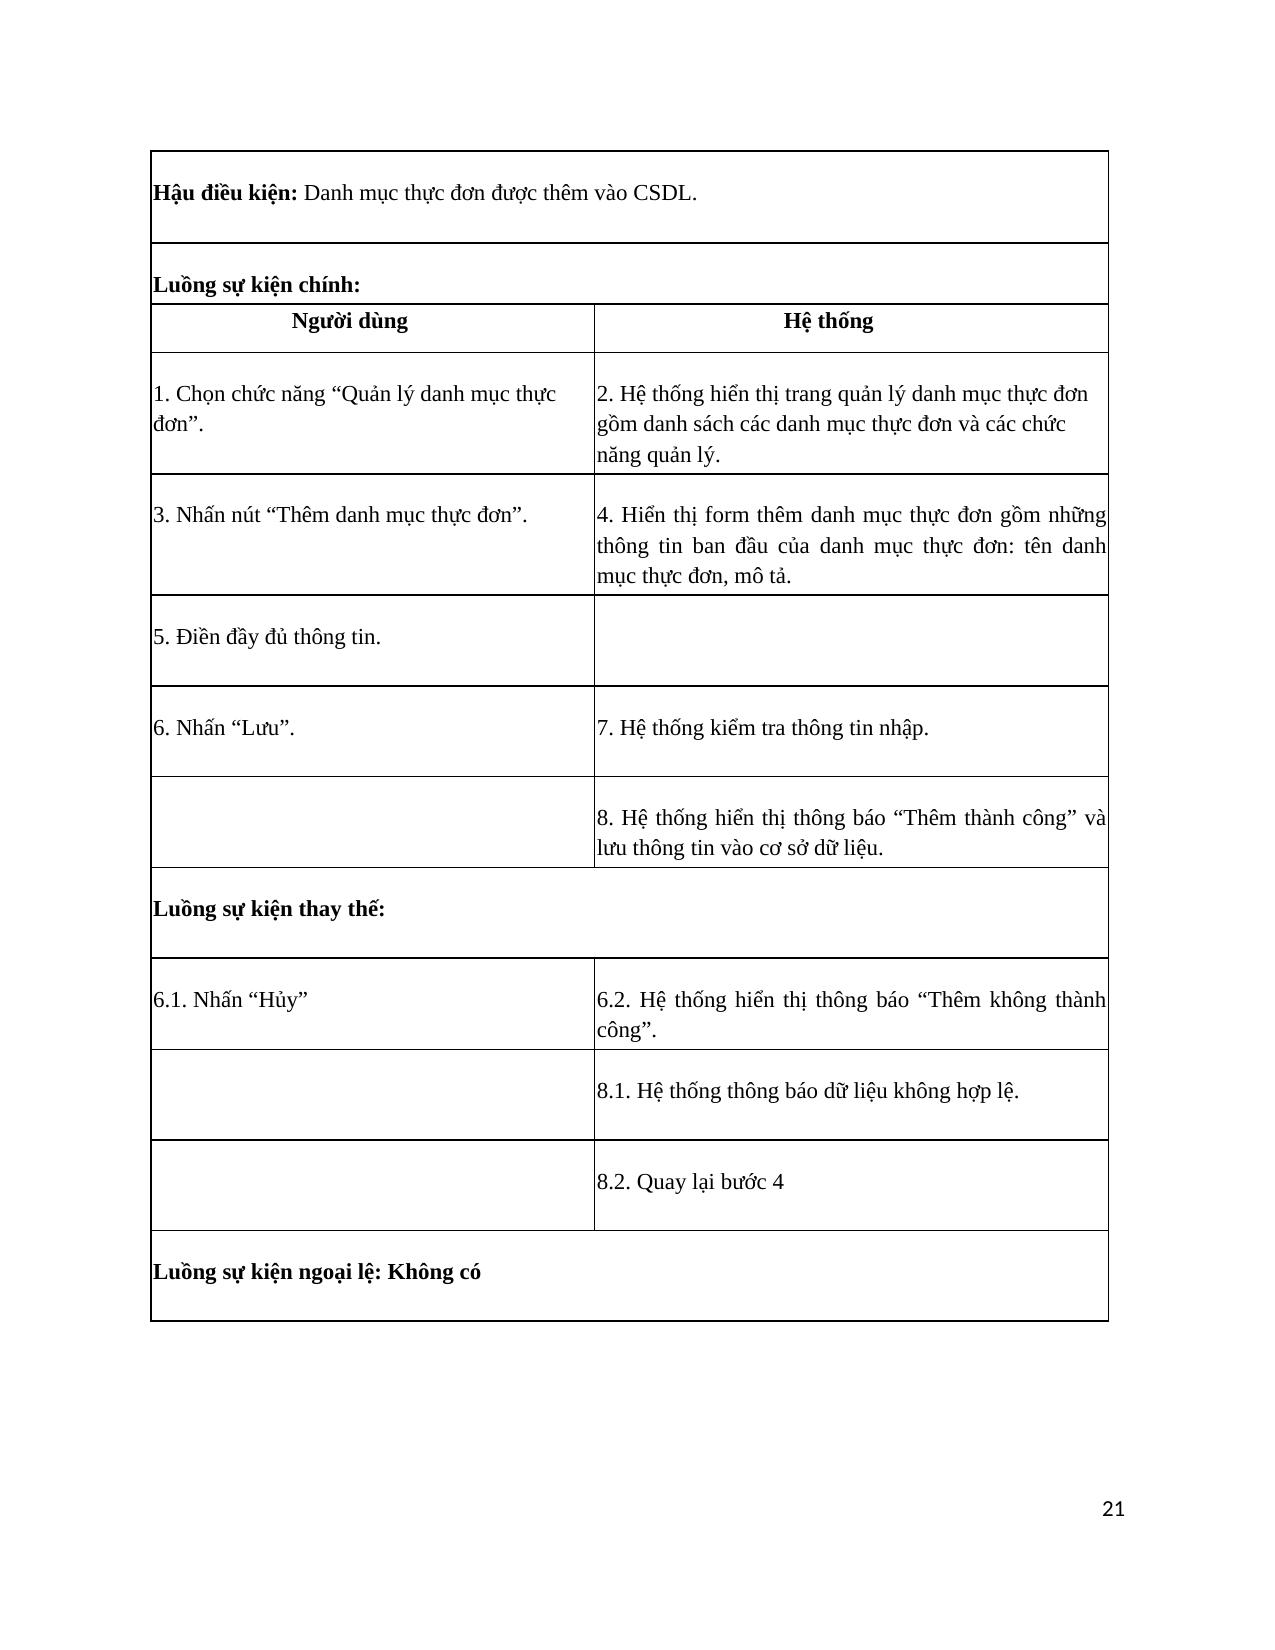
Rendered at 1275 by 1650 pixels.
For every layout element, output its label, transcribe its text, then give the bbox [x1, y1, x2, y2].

table_cell 3. Nhấn nút “Thêm danh mục thực đơn”. [152, 475, 594, 594]
table_cell Hệ thống [595, 305, 1108, 352]
table_cell 5. Điền đầy đủ thông tin. [152, 596, 594, 685]
table_cell [152, 1050, 594, 1139]
table_cell [152, 1141, 594, 1230]
table_cell 8.2. Quay lại bước 4 [595, 1141, 1108, 1230]
table_cell 6.2. Hệ thống hiển thị thông báo “Thêm không thành công”. [595, 959, 1108, 1048]
table_cell 6. Nhấn “Lưu”. [152, 687, 594, 776]
table_cell 7. Hệ thống kiểm tra thông tin nhập. [595, 687, 1108, 776]
table_cell 6.1. Nhấn “Hủy” [152, 959, 594, 1048]
table_cell Luồng sự kiện ngoại lệ: Không có [152, 1231, 1108, 1320]
table_cell Luồng sự kiện chính: [152, 244, 1108, 303]
table_cell 2. Hệ thống hiển thị trang quản lý danh mục thực đơn gồm danh sách các danh mục thực đơn và các chức năng quản lý. [595, 353, 1108, 473]
table_cell 8.1. Hệ thống thông báo dữ liệu không hợp lệ. [595, 1050, 1108, 1139]
table_cell Luồng sự kiện thay thế: [152, 868, 1108, 957]
table_cell Người dùng [152, 305, 594, 352]
table_cell 1. Chọn chức năng “Quản lý danh mục thực đơn”. [152, 353, 594, 473]
table_cell 4. Hiển thị form thêm danh mục thực đơn gồm những thông tin ban đầu của danh mục thực đơn: tên danh mục thực đơn, mô tả. [595, 475, 1108, 594]
table_cell Hậu điều kiện: Danh mục thực đơn được thêm vào CSDL. [152, 152, 1108, 242]
table_cell 8. Hệ thống hiển thị thông báo “Thêm thành công” và lưu thông tin vào cơ sở dữ liệu. [595, 777, 1108, 867]
table_cell [595, 596, 1108, 685]
table_cell [152, 777, 594, 867]
